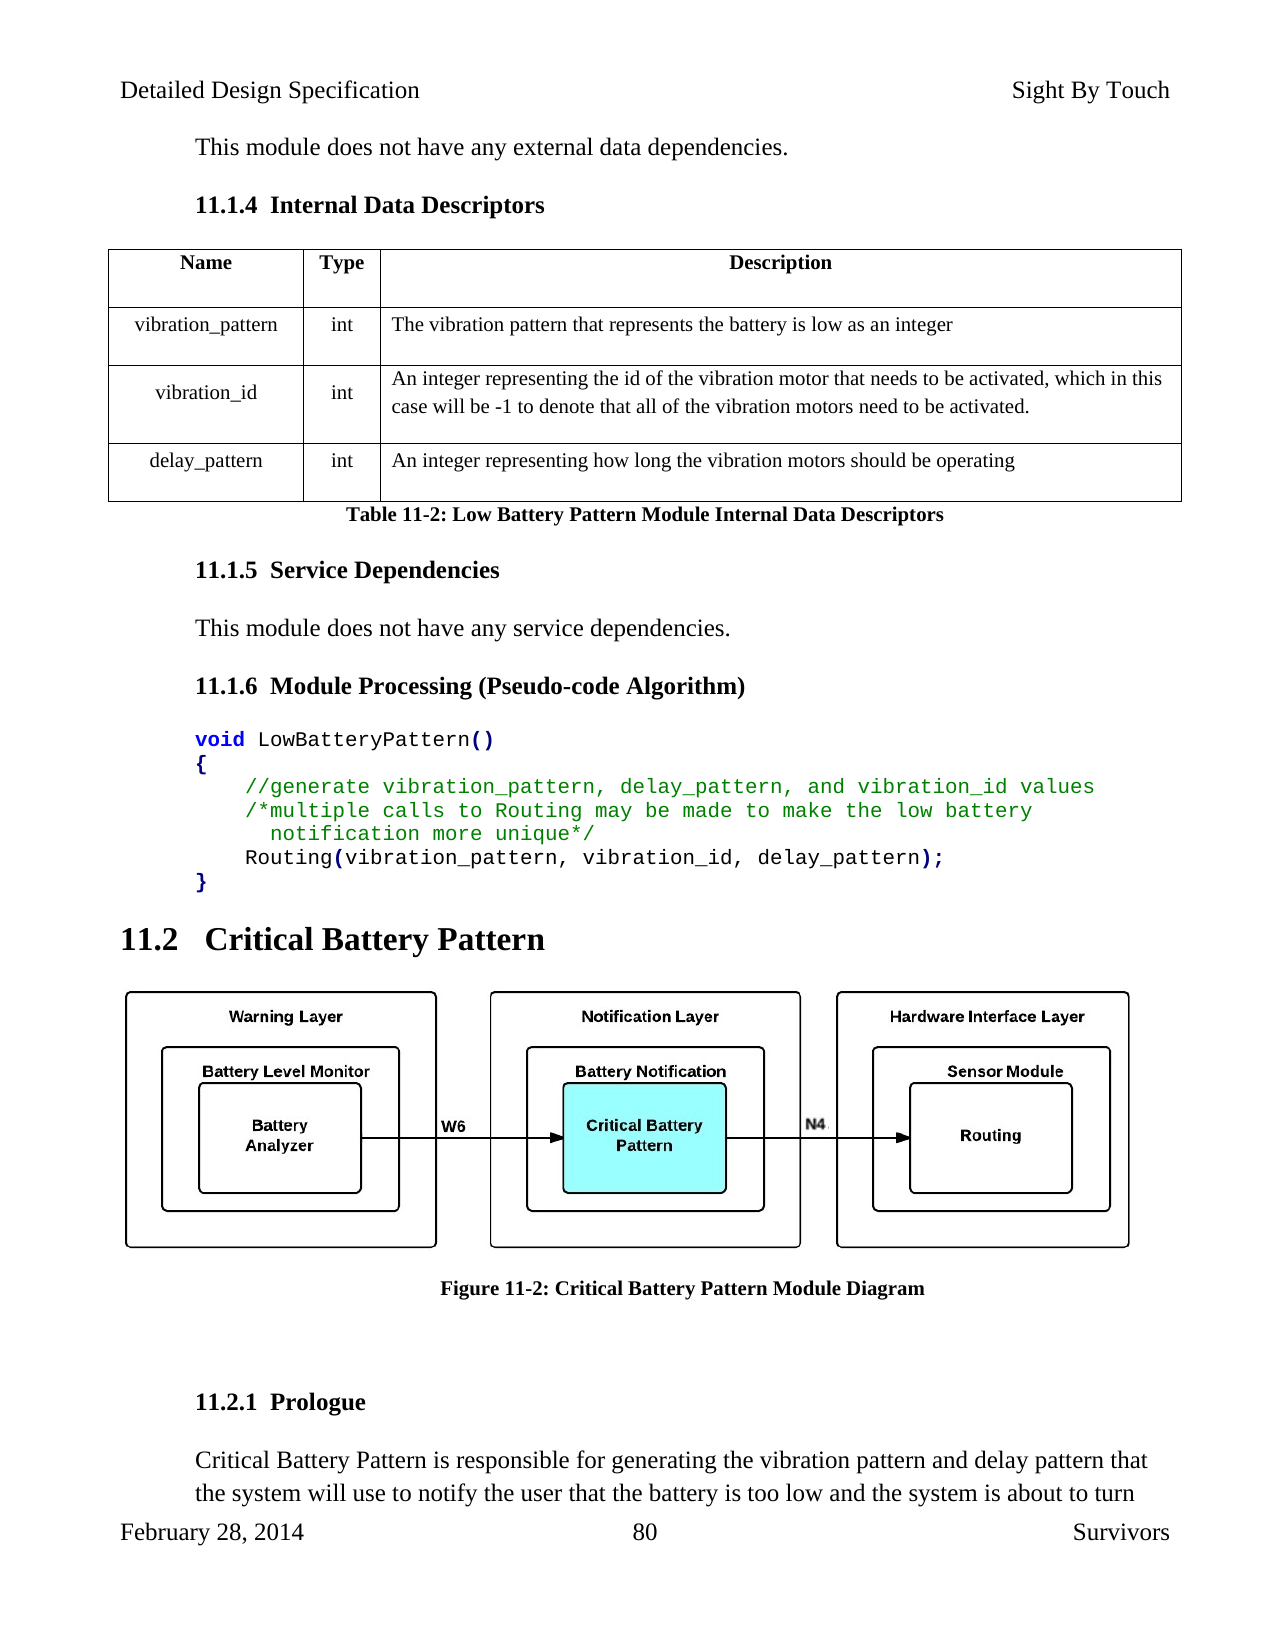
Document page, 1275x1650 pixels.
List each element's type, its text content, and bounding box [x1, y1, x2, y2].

subtitle 11.2.1 Prologue [195, 1387, 1170, 1415]
text //generate vibration_pattern, delay_pattern, and vibration_id values [195, 776, 1170, 800]
text Figure 11-2: Critical Battery Pattern Module Diagram [195, 1276, 1170, 1300]
table_header Type [304, 250, 380, 307]
text { [195, 752, 1170, 776]
table_cell int [304, 444, 380, 501]
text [195, 1445, 1170, 1506]
table_cell An integer representing how long the vibration motors should be operating [381, 444, 1181, 501]
table_cell delay_pattern [109, 444, 303, 501]
subtitle 11.2 Critical Battery Pattern [120, 919, 1170, 958]
table_cell An integer representing the id of the vibration motor that needs to be activated, which in this case will be -1 to denote that all of the vibration motors need to be activated. [381, 366, 1181, 442]
table_cell int [304, 366, 380, 442]
text /*multiple calls to Routing may be made to make the low battery [195, 800, 1170, 823]
text } [195, 871, 1170, 894]
picture [120, 988, 1133, 1251]
text This module does not have any service dependencies. [195, 613, 1170, 642]
subtitle 11.1.5 Service Dependencies [195, 555, 1170, 583]
text notification more unique*/ [195, 823, 1170, 847]
table_header Name [109, 250, 303, 307]
table_cell The vibration pattern that represents the battery is low as an integer [381, 308, 1181, 365]
text This module does not have any external data dependencies. [195, 132, 1170, 161]
table_cell vibration_pattern [109, 308, 303, 365]
text Table 11-2: Low Battery Pattern Module Internal Data Descriptors [120, 502, 1170, 526]
table_header Description [381, 250, 1181, 307]
subtitle 11.1.6 Module Processing (Pseudo-code Algorithm) [195, 671, 1170, 699]
text Routing(vibration_pattern, vibration_id, delay_pattern); [195, 847, 1170, 871]
table_cell int [304, 308, 380, 365]
table_cell vibration_id [109, 366, 303, 442]
text void LowBatteryPattern() [195, 729, 1170, 752]
subtitle 11.1.4 Internal Data Descriptors [195, 191, 1170, 219]
